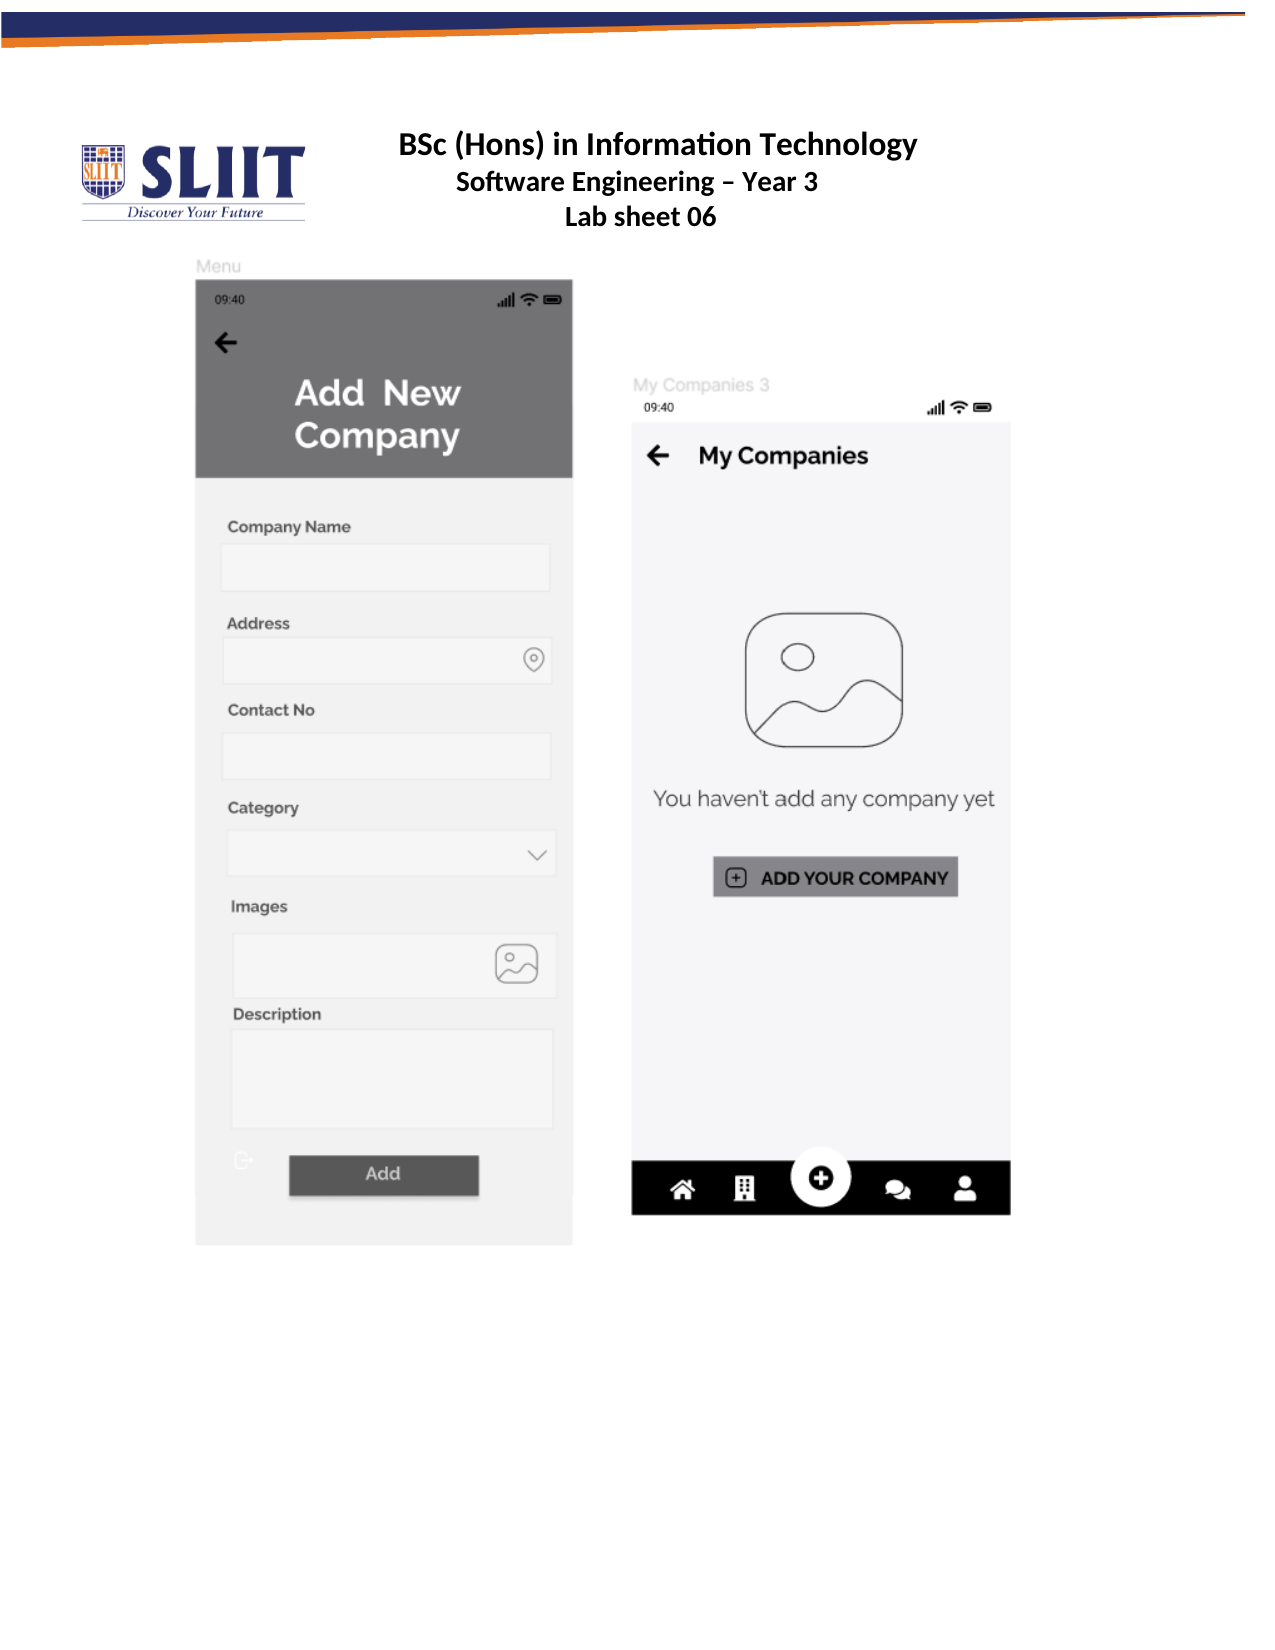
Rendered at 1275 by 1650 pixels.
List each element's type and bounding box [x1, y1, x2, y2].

picture [150, 233, 1035, 1268]
picture [81, 145, 306, 221]
picture [1, 12, 1246, 48]
